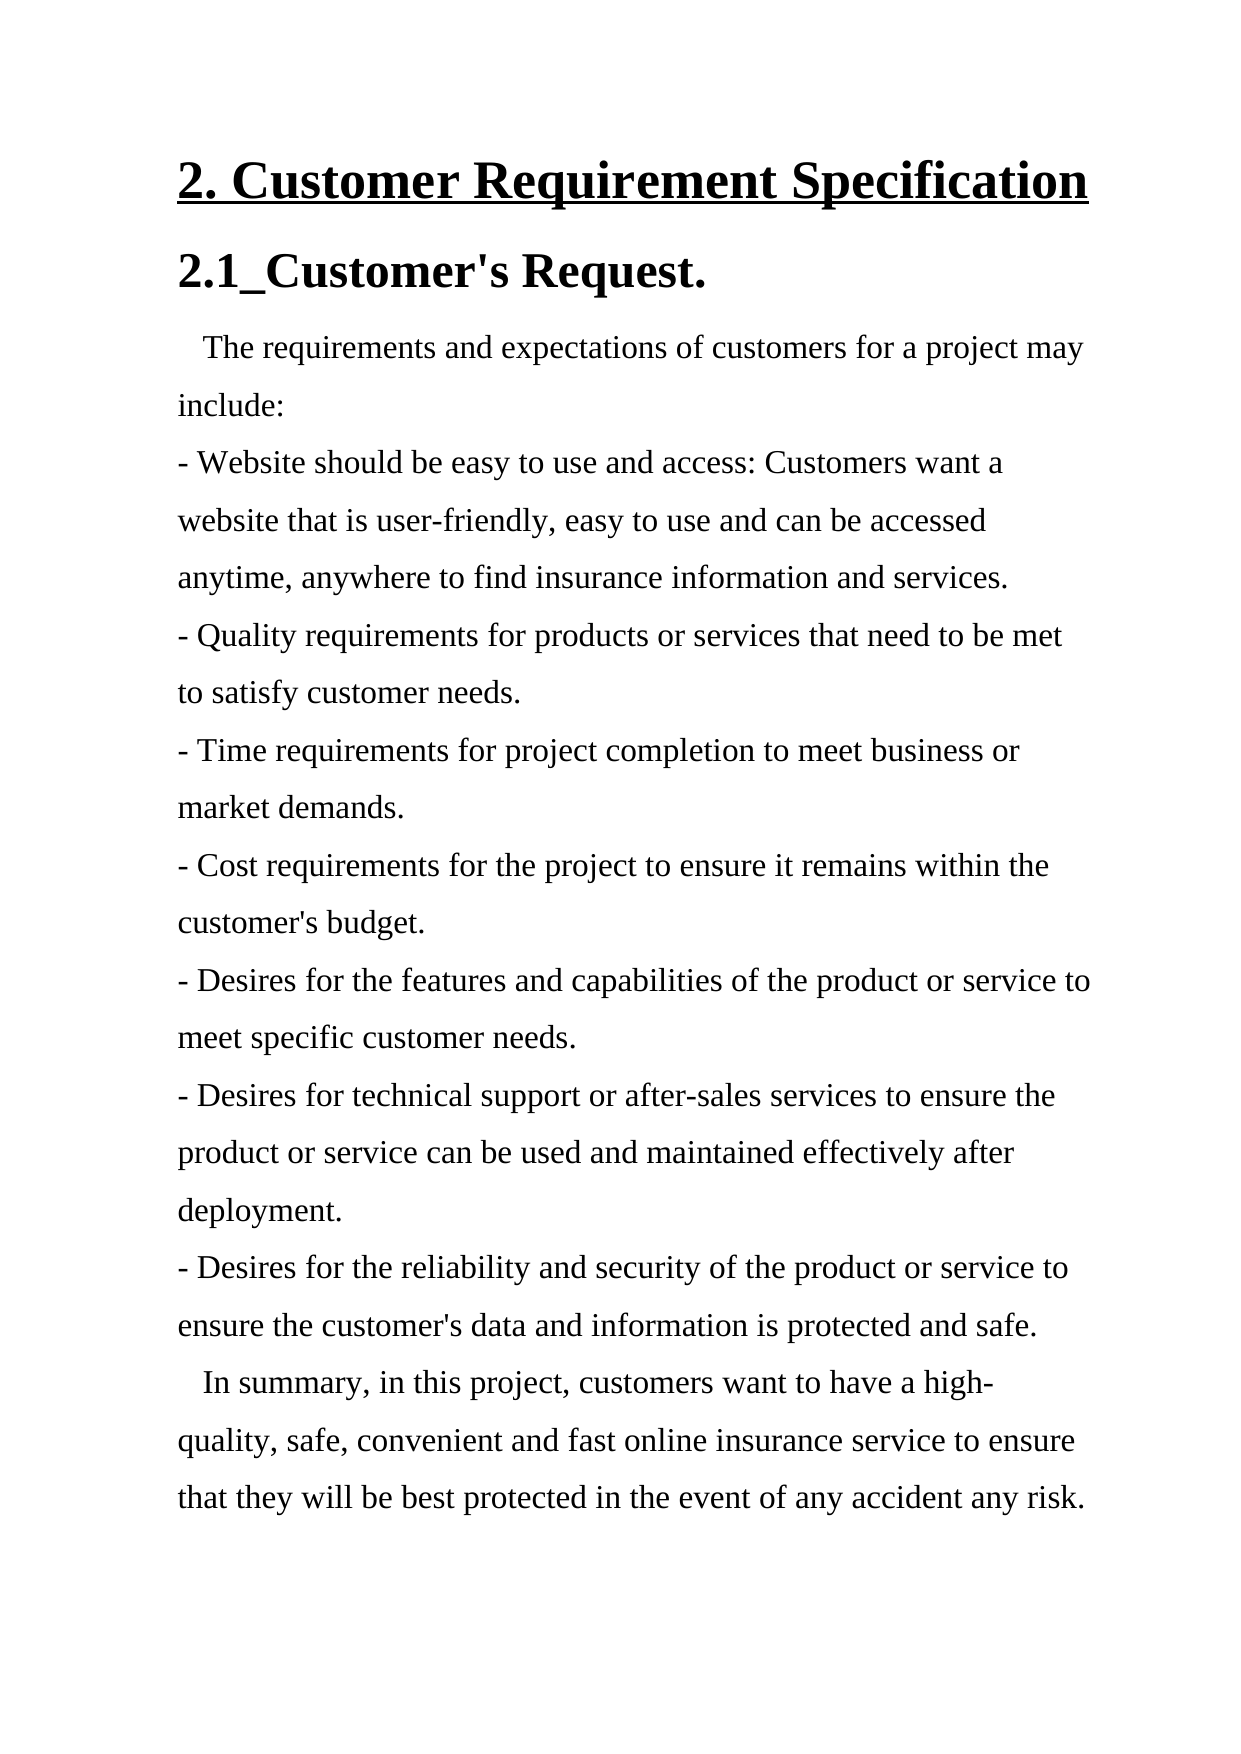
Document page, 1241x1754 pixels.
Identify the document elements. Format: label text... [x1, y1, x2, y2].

text In summary, in this project, customers want to have a high-quality, safe, convenient and fast online insurance service to ensure that they will be best protected in the event of any accident any risk. [177, 1362, 1092, 1516]
text - Cost requirements for the project to ensure it remains within the customer's budget. [177, 845, 1092, 941]
text 2.1_Customer's Request. [177, 241, 1092, 299]
text The requirements and expectations of customers for a project may include: [177, 327, 1092, 423]
text - Desires for the features and capabilities of the product or service to meet specific customer needs. [177, 960, 1092, 1056]
text - Desires for the reliability and security of the product or service to ensure the customer's data and information is protected and safe. [177, 1247, 1092, 1343]
text - Quality requirements for products or services that need to be met to satisfy customer needs. [177, 615, 1092, 711]
text - Desires for technical support or after-sales services to ensure the product or service can be used and maintained effectively after deployment. [177, 1075, 1092, 1228]
text - Time requirements for project completion to meet business or market demands. [177, 730, 1092, 826]
text 2. Customer Requirement Specification [177, 148, 1092, 210]
text - Website should be easy to use and access: Customers want a website that is user-friendly, easy to use and can be accessed anytime, anywhere to find insurance information and services. [177, 442, 1092, 596]
